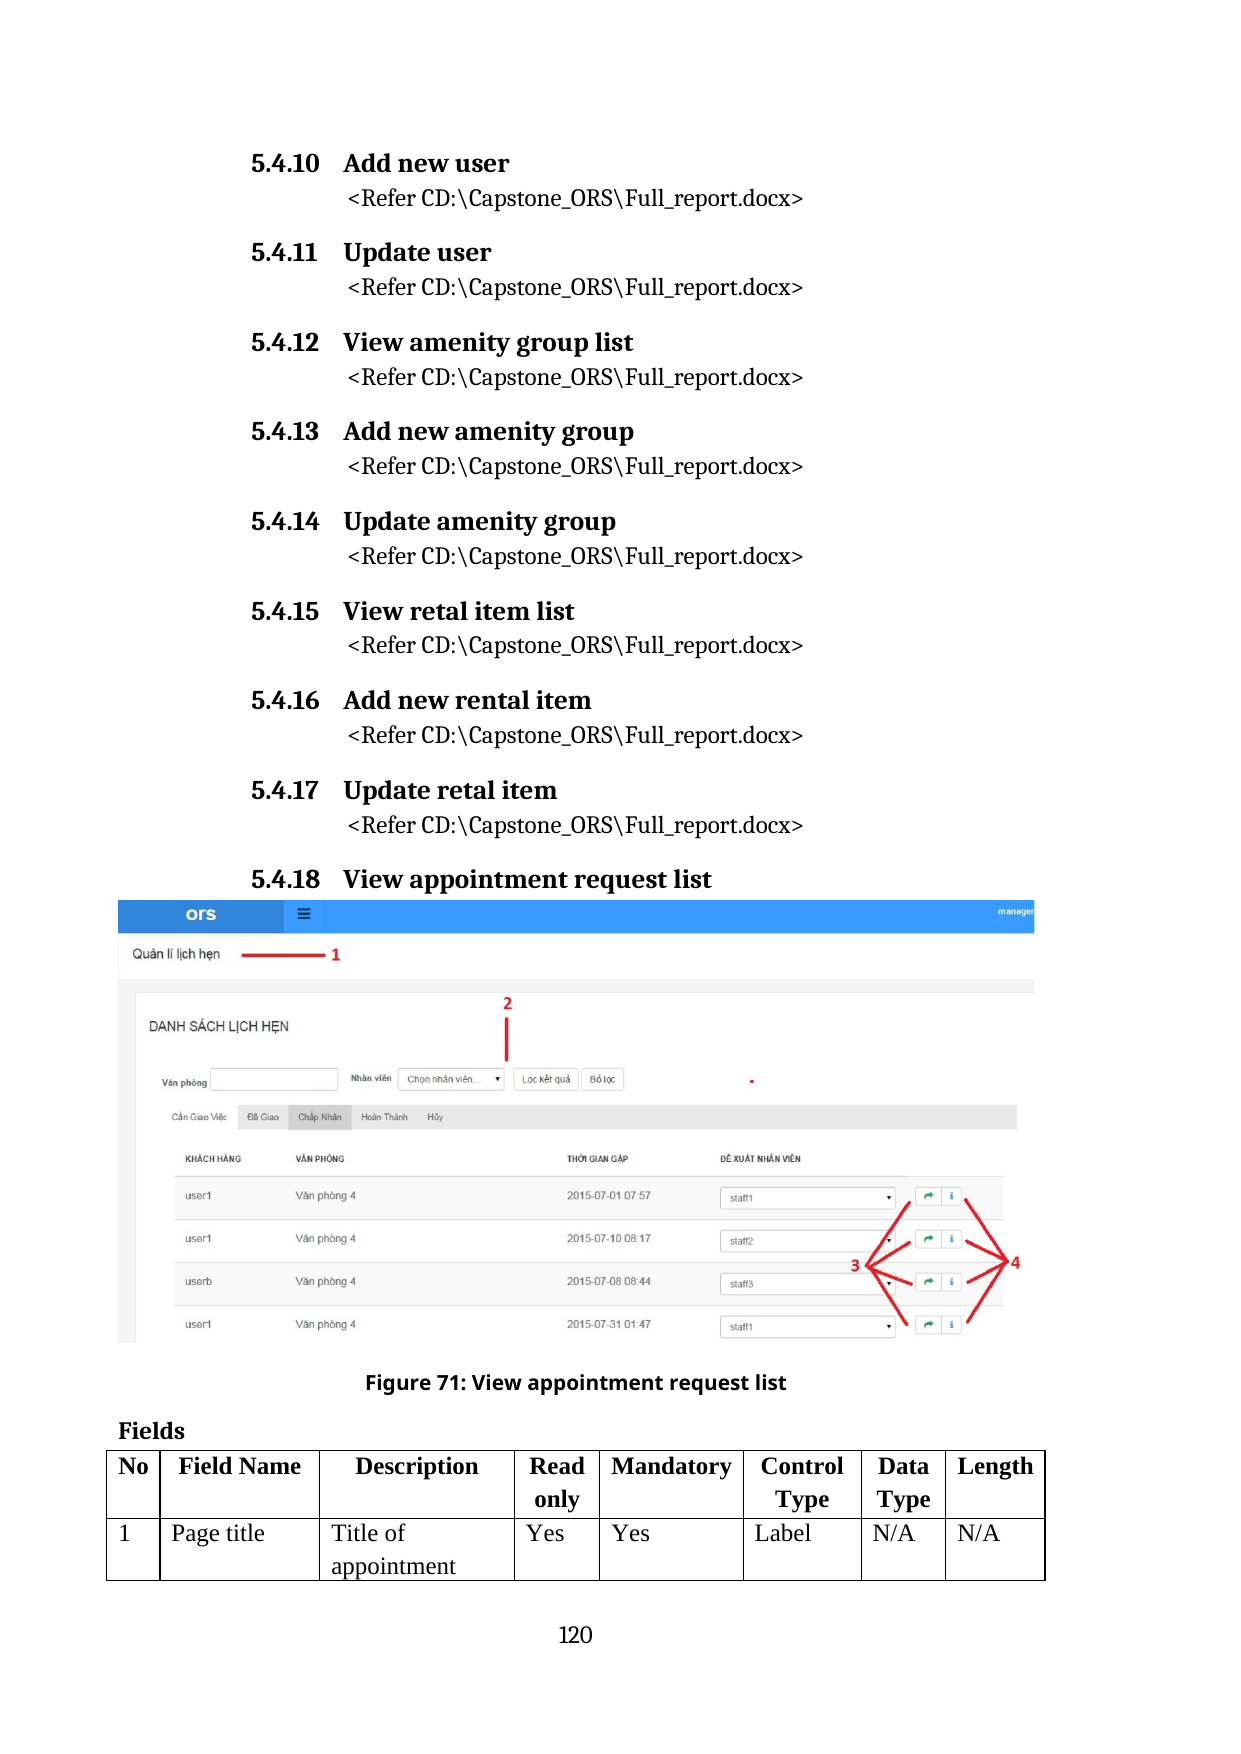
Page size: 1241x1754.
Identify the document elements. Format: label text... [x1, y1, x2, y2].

text <Refer CD:\Capstone_ORS\Full_report.docx> [118, 183, 1033, 212]
subtitle Update user [251, 237, 1033, 268]
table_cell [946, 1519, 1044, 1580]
subtitle View amenity group list [251, 327, 1033, 358]
text <Refer CD:\Capstone_ORS\Full_report.docx> [118, 721, 1033, 750]
subtitle Add new rental item [251, 685, 1033, 716]
picture [118, 900, 1035, 1343]
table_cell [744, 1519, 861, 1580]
text <Refer CD:\Capstone_ORS\Full_report.docx> [118, 452, 1033, 481]
subtitle Update amenity group [251, 506, 1033, 537]
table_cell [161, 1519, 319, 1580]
subtitle View appointment request list [251, 864, 1033, 896]
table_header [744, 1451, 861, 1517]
text <Refer CD:\Capstone_ORS\Full_report.docx> [118, 363, 1033, 391]
text <Refer CD:\Capstone_ORS\Full_report.docx> [118, 542, 1033, 571]
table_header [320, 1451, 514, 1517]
text Fields [118, 1417, 1033, 1446]
subtitle Add new amenity group [251, 416, 1033, 448]
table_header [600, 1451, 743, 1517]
subtitle Update retal item [251, 775, 1033, 806]
subtitle Add new user [251, 148, 1033, 179]
text <Refer CD:\Capstone_ORS\Full_report.docx> [118, 811, 1033, 839]
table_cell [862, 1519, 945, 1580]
subtitle View retal item list [251, 596, 1033, 627]
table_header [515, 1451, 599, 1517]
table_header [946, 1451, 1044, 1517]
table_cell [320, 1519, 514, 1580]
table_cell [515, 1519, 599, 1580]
text <Refer CD:\Capstone_ORS\Full_report.docx> [118, 273, 1033, 302]
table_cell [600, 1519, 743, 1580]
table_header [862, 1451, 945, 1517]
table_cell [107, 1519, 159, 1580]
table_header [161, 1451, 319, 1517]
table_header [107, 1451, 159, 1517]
text <Refer CD:\Capstone_ORS\Full_report.docx> [118, 631, 1033, 660]
